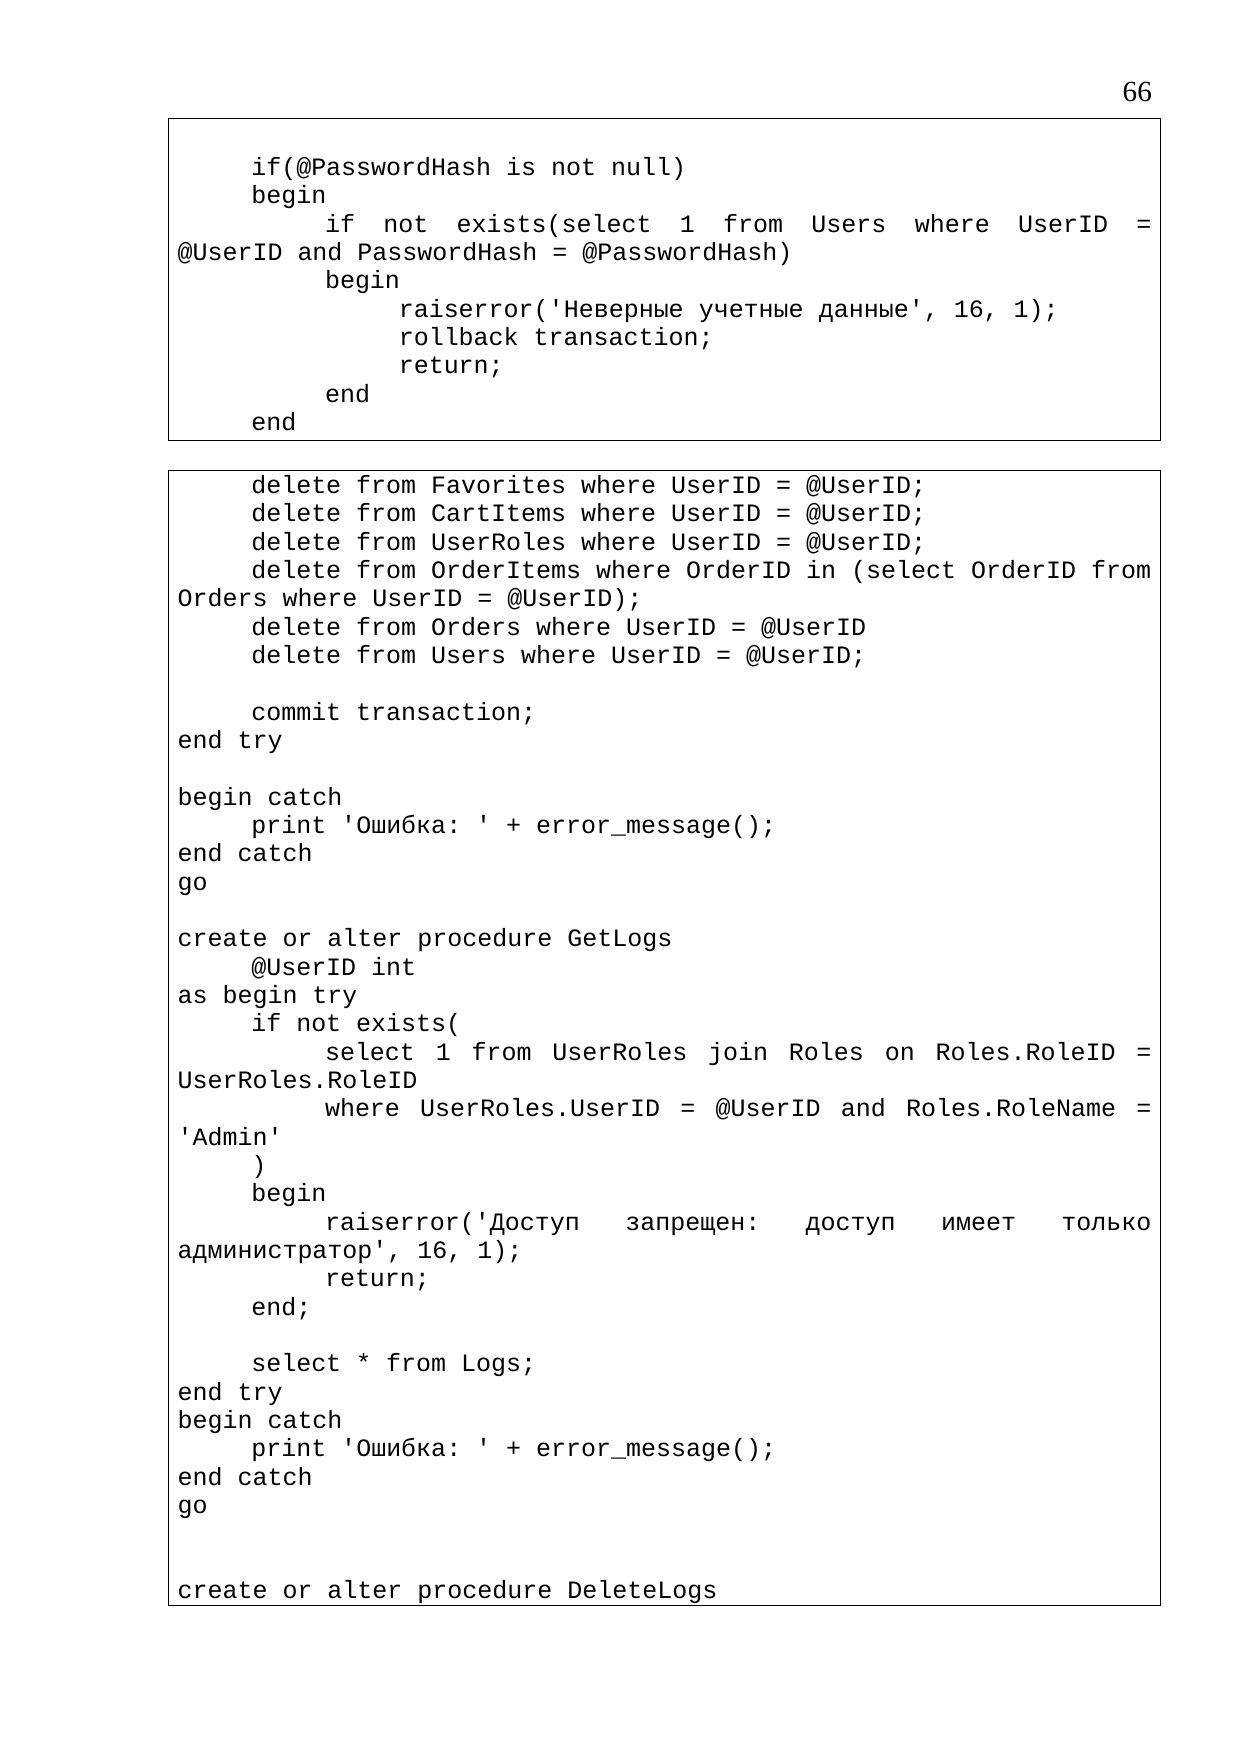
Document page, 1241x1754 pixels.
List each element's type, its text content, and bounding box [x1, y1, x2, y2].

text end catch [177, 841, 1152, 869]
text delete from UserRoles where UserID = @UserID; [177, 529, 1152, 558]
text end [169, 407, 1160, 440]
text rollback transaction; [177, 325, 1152, 353]
text go [177, 869, 1152, 898]
text end try [177, 728, 1152, 756]
text if(@PasswordHash is not null) [177, 155, 1152, 183]
text return; [177, 353, 1152, 381]
text select 1 from UserRoles join Roles on Roles.RoleID = UserRoles.RoleID [177, 1039, 1152, 1096]
text as begin try [177, 983, 1152, 1011]
text create or alter procedure DeleteLogs [177, 1578, 1152, 1605]
text begin [177, 183, 1152, 211]
text end try [177, 1379, 1152, 1408]
text commit transaction; [177, 699, 1152, 728]
text create or alter procedure GetLogs [177, 926, 1152, 954]
text go [177, 1493, 1152, 1521]
text return; [177, 1266, 1152, 1294]
text if not exists( [177, 1011, 1152, 1039]
text begin [177, 268, 1152, 296]
text begin catch [177, 1408, 1152, 1436]
text print 'Ошибка: ' + error_message(); [177, 1436, 1152, 1464]
text end; [177, 1294, 1152, 1323]
text raiserror('Неверные учетные данные', 16, 1); [177, 296, 1152, 325]
text begin [177, 1181, 1152, 1209]
text delete from CartItems where UserID = @UserID; [177, 501, 1152, 529]
text ) [177, 1153, 1152, 1181]
text if not exists(select 1 from Users where UserID = @UserID and PasswordHash = @PasswordHash) [177, 211, 1152, 268]
text delete from OrderItems where OrderID in (select OrderID from Orders where UserID = @UserID); [177, 558, 1152, 614]
text print 'Ошибка: ' + error_message(); [177, 813, 1152, 841]
text where UserRoles.UserID = @UserID and Roles.RoleName = 'Admin' [177, 1096, 1152, 1153]
text @UserID int [177, 954, 1152, 983]
text raiserror('Доступ запрещен: доступ имеет только администратор', 16, 1); [177, 1209, 1152, 1266]
text delete from Orders where UserID = @UserID [177, 614, 1152, 643]
text end [177, 381, 1152, 407]
text end catch [177, 1464, 1152, 1493]
text begin catch [177, 784, 1152, 813]
text delete from Users where UserID = @UserID; [177, 643, 1152, 671]
text delete from Favorites where UserID = @UserID; [169, 471, 1160, 501]
text select * from Logs; [177, 1351, 1152, 1379]
